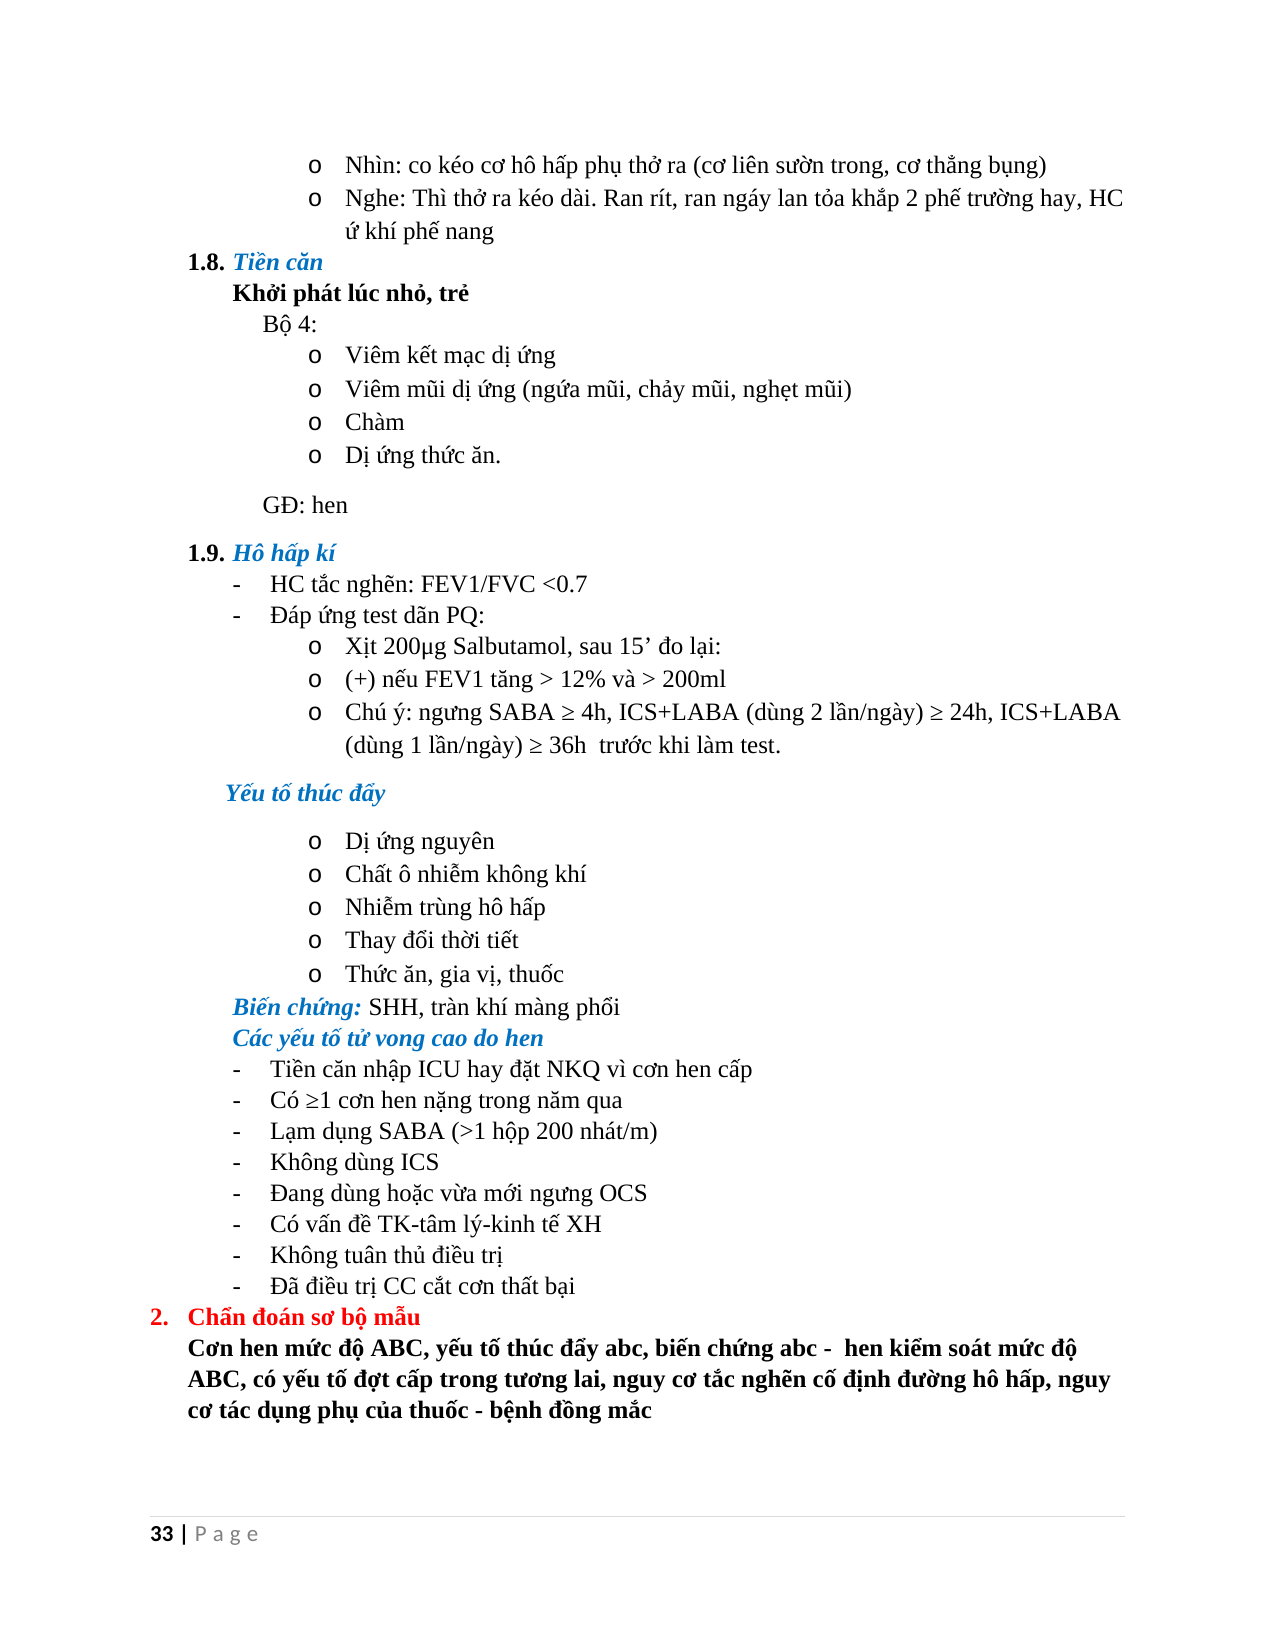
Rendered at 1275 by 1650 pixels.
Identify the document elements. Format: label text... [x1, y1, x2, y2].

list Nhiễm trùng hô hấp [307, 892, 1125, 923]
list Có vấn đề TK-tâm lý-kinh tế XH [232, 1209, 1125, 1238]
list Các yếu tố tử vong cao do hen [232, 1023, 1125, 1052]
list Thay đổi thời tiết [307, 926, 1125, 956]
list Chú ý: ngưng SABA ≥ 4h, ICS+LABA (dùng 2 lần/ngày) ≥ 24h, ICS+LABA (dùng 1 lần/ngày) ≥ 36h trước khi làm test. [307, 697, 1125, 759]
list Chất ô nhiễm không khí [307, 859, 1125, 890]
list Xịt 200μg Salbutamol, sau 15’ đo lại: [307, 631, 1125, 662]
list Đã điều trị CC cắt cơn thất bại [232, 1271, 1125, 1300]
list Nghe: Thì thở ra kéo dài. Ran rít, ran ngáy lan tỏa khắp 2 phế trường hay, HC ứ khí phế nang [307, 183, 1125, 245]
list Cơn hen mức độ ABC, yếu tố thúc đẩy abc, biến chứng abc - hen kiểm soát mức độ ABC, có yếu tố đợt cấp trong tương lai, nguy cơ tắc nghẽn cố định đường hô hấp, nguy cơ tác dụng phụ của thuốc - bệnh đồng mắc [187, 1333, 1125, 1424]
list Có ≥1 cơn hen nặng trong năm qua [232, 1085, 1125, 1114]
list Nhìn: co kéo cơ hô hấp phụ thở ra (cơ liên sườn trong, cơ thẳng bụng) [307, 150, 1125, 181]
text GĐ: hen [262, 490, 1125, 519]
list Khởi phát lúc nhỏ, trẻ [195, 278, 1125, 307]
list Lạm dụng SABA (>1 hộp 200 nhát/m) [232, 1116, 1125, 1145]
list Chẩn đoán sơ bộ mẫu [150, 1302, 1125, 1331]
list Dị ứng nguyên [307, 826, 1125, 857]
list (+) nếu FEV1 tăng > 12% và > 200ml [307, 664, 1125, 695]
list HC tắc nghẽn: FEV1/FVC <0.7 [232, 569, 1125, 598]
list Không dùng ICS [232, 1147, 1125, 1176]
list Thức ăn, gia vị, thuốc [307, 959, 1125, 990]
list Đang dùng hoặc vừa mới ngưng OCS [232, 1178, 1125, 1207]
list Hô hấp kí [187, 538, 1125, 567]
list Tiền căn nhập ICU hay đặt NKQ vì cơn hen cấp [232, 1054, 1125, 1083]
list Chàm [307, 407, 1125, 438]
list Tiền căn [187, 247, 1125, 276]
list Viêm kết mạc dị ứng [307, 341, 1125, 371]
list Dị ứng thức ăn. [307, 440, 1125, 471]
text Yếu tố thúc đẩy [150, 778, 1125, 807]
list Không tuân thủ điều trị [232, 1240, 1125, 1269]
list Biến chứng: SHH, tràn khí màng phổi [232, 992, 1125, 1021]
list Đáp ứng test dãn PQ: [232, 600, 1125, 629]
list Bộ 4: [262, 309, 1125, 338]
list Viêm mũi dị ứng (ngứa mũi, chảy mũi, nghẹt mũi) [307, 374, 1125, 404]
